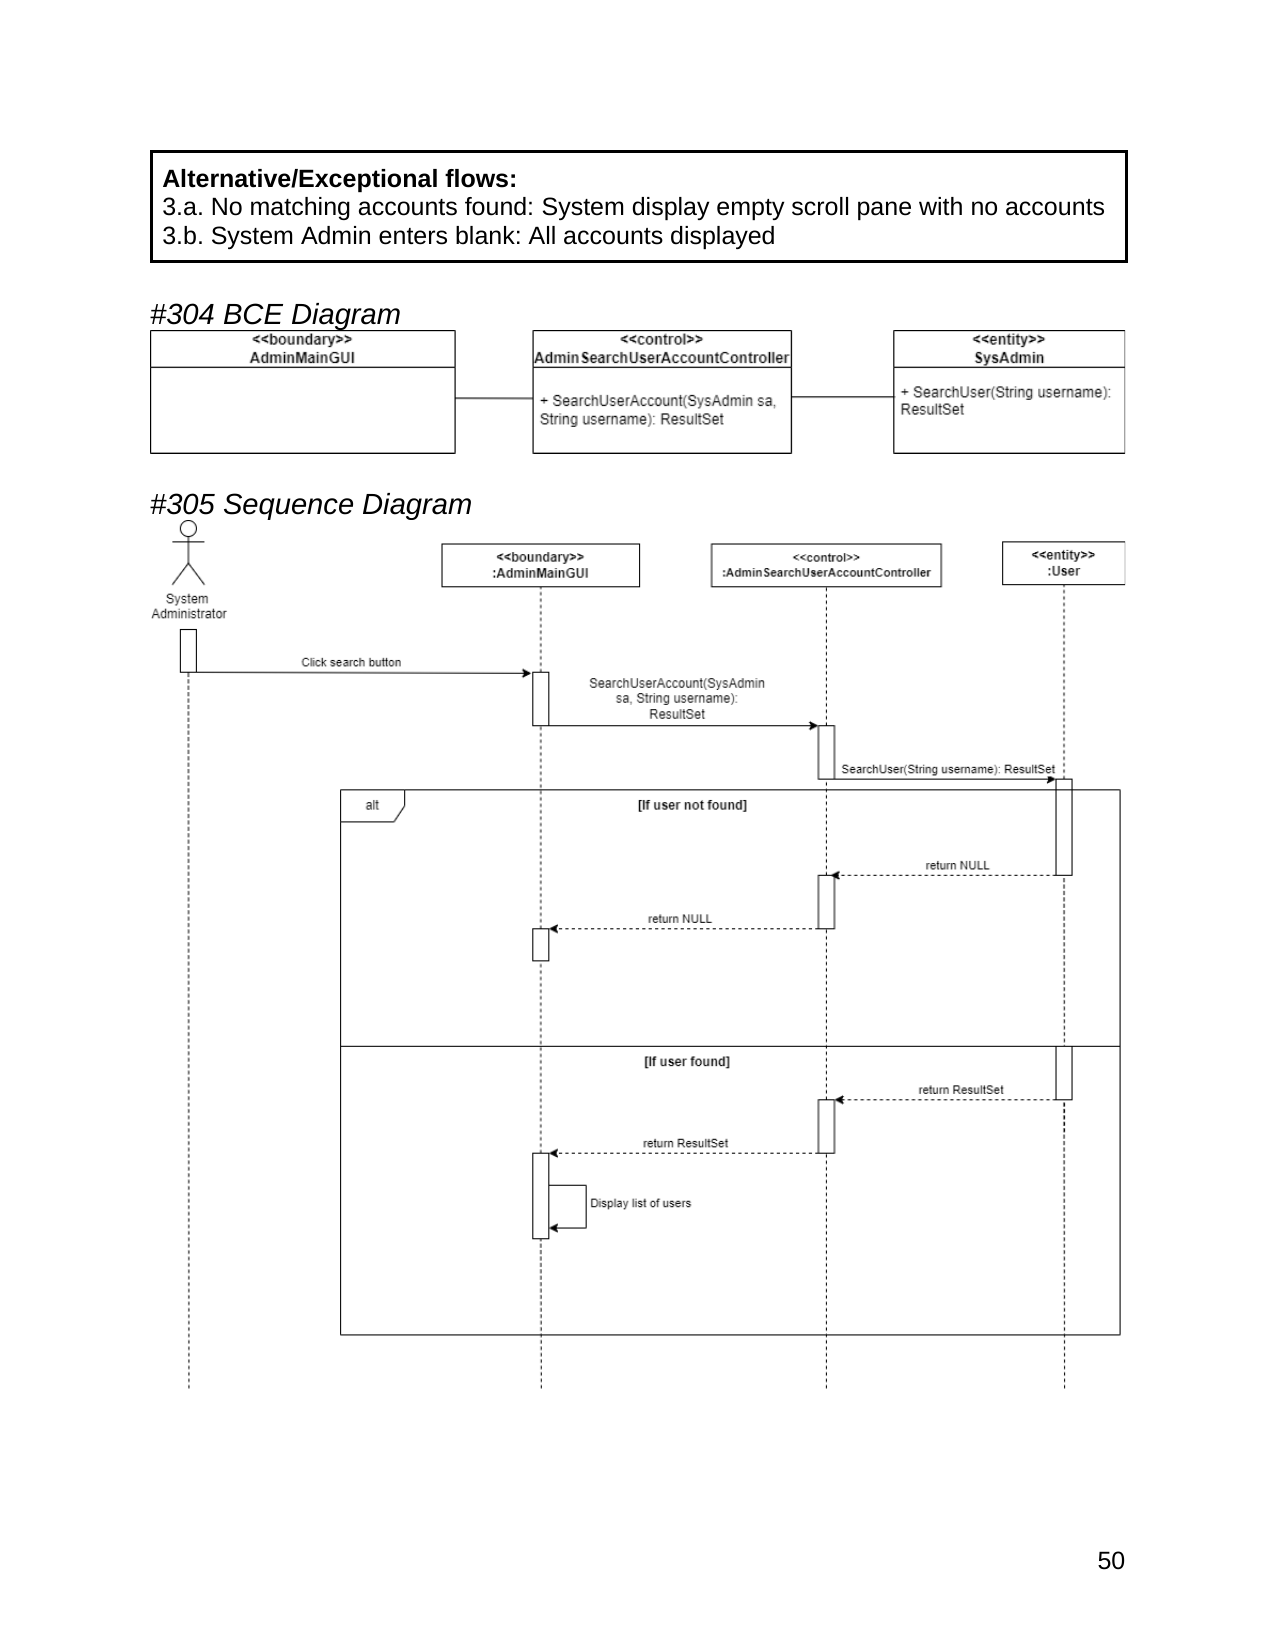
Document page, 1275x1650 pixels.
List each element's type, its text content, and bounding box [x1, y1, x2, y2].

text #305 Sequence Diagram [150, 487, 1125, 520]
picture [150, 330, 1125, 454]
picture [150, 520, 1125, 1390]
table_cell Alternative/Exceptional flows: 3.a. No matching accounts found: System display empty scroll pane with no accounts 3.b. System Admin enters blank: All accounts displayed [153, 153, 1125, 260]
text #304 BCE Diagram [150, 297, 1125, 330]
